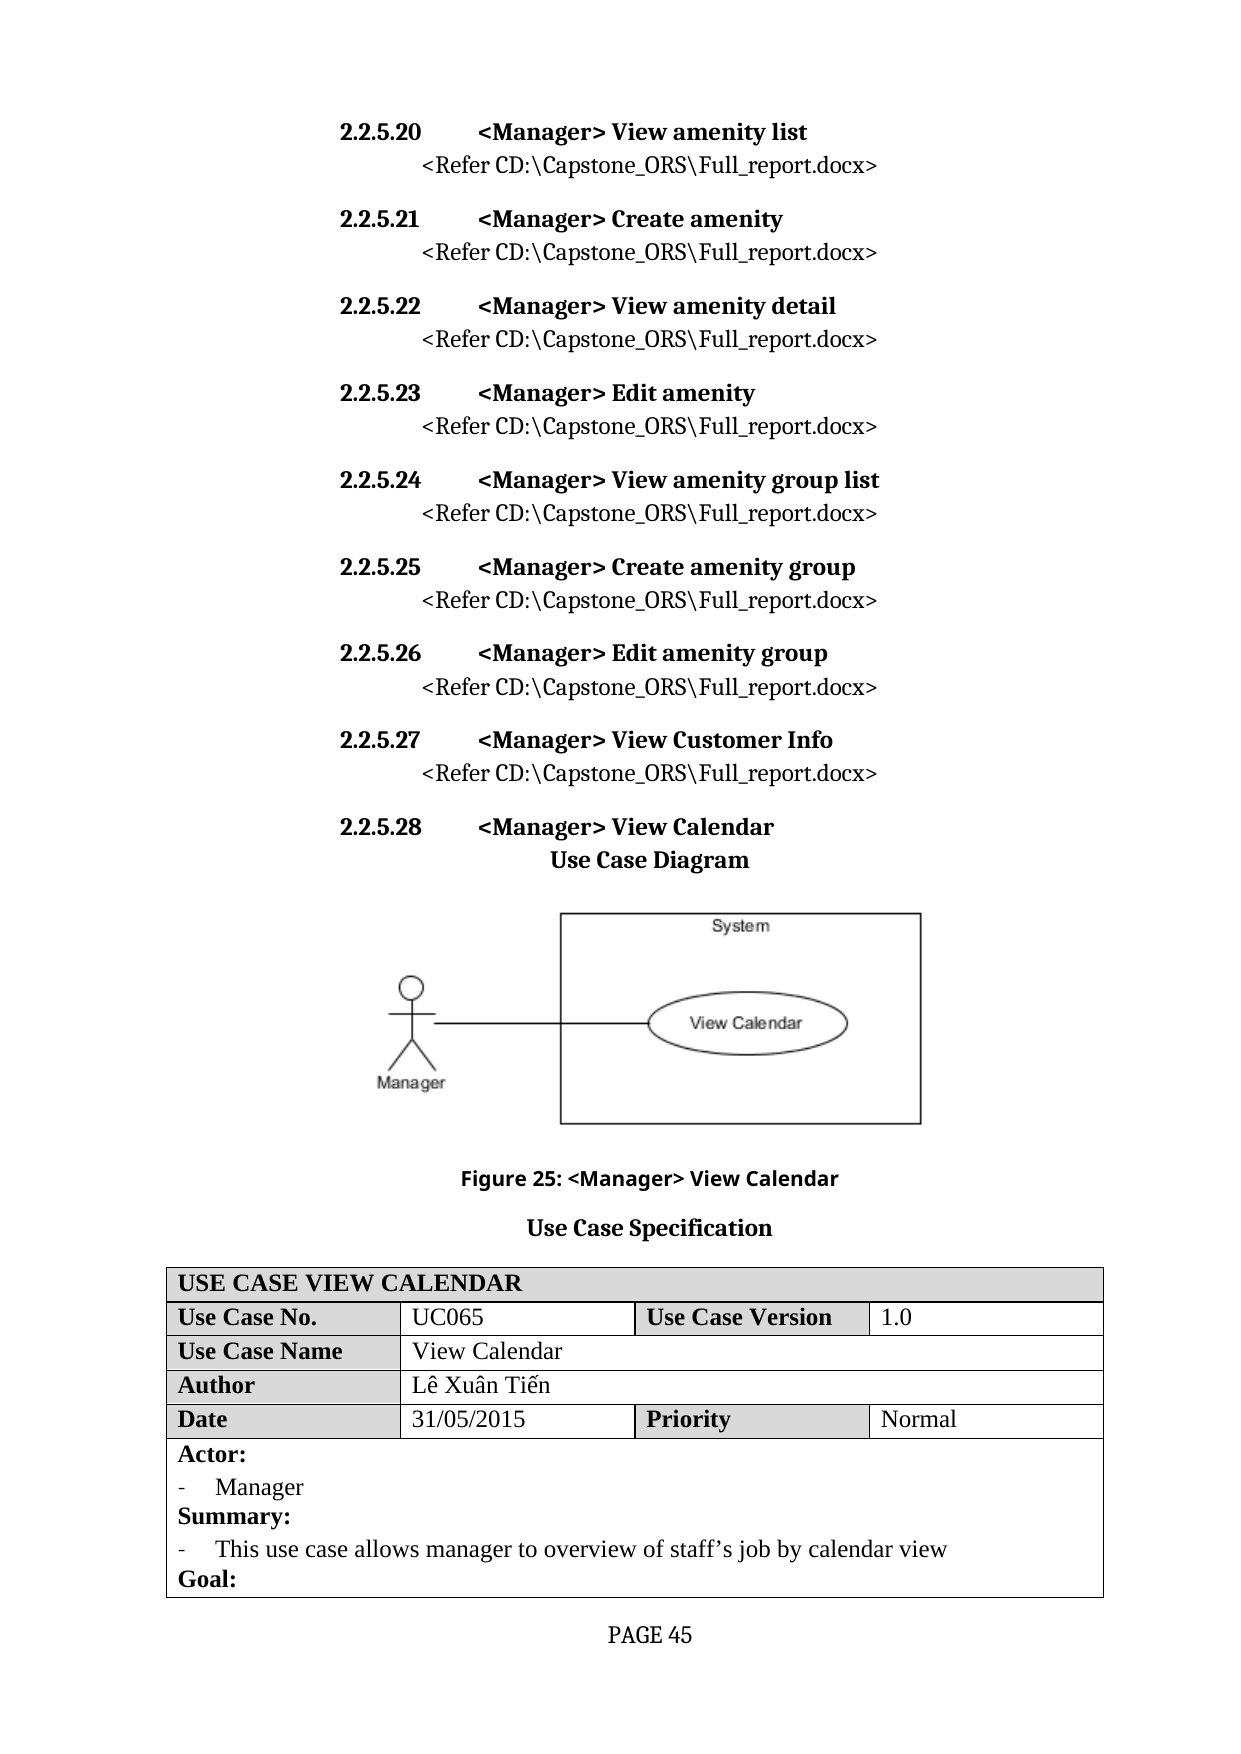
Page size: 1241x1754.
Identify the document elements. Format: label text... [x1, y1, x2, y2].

table_header USE CASE VIEW CALENDAR [167, 1268, 1103, 1301]
table_cell Date [167, 1405, 400, 1438]
table_cell View Calendar [401, 1336, 1103, 1369]
table_cell Normal [870, 1405, 1103, 1438]
table_cell Use Case Version [636, 1303, 869, 1335]
subtitle <Manager> View Calendar [340, 813, 1122, 842]
text <Refer CD:\Capstone_ORS\Full_report.docx> [177, 325, 1122, 354]
subtitle <Manager> View amenity detail [340, 292, 1122, 321]
text <Refer CD:\Capstone_ORS\Full_report.docx> [177, 412, 1122, 441]
subtitle <Manager> Edit amenity [340, 379, 1122, 407]
subtitle <Manager> View amenity group list [340, 466, 1122, 494]
text <Refer CD:\Capstone_ORS\Full_report.docx> [177, 238, 1122, 267]
text Use Case Specification [177, 1213, 1122, 1242]
table_cell 1.0 [870, 1303, 1103, 1335]
subtitle <Manager> Create amenity group [340, 552, 1122, 581]
text <Refer CD:\Capstone_ORS\Full_report.docx> [177, 672, 1122, 701]
text <Refer CD:\Capstone_ORS\Full_report.docx> [177, 151, 1122, 180]
text <Refer CD:\Capstone_ORS\Full_report.docx> [177, 499, 1122, 527]
table_cell UC065 [401, 1303, 634, 1335]
subtitle <Manager> Create amenity [340, 205, 1122, 234]
table_cell Author [167, 1371, 400, 1403]
text <Refer CD:\Capstone_ORS\Full_report.docx> [177, 586, 1122, 614]
subtitle <Manager> Edit amenity group [340, 639, 1122, 668]
subtitle <Manager> View Customer Info [340, 726, 1122, 755]
table_cell Priority [636, 1405, 869, 1438]
text Use Case Diagram [177, 846, 1122, 875]
table_cell Use Case Name [167, 1336, 400, 1369]
text <Refer CD:\Capstone_ORS\Full_report.docx> [177, 759, 1122, 788]
table_cell Use Case No. [167, 1303, 400, 1335]
table_cell Lê Xuân Tiến [401, 1371, 1103, 1403]
picture [360, 900, 939, 1139]
table_cell 31/05/2015 [401, 1405, 634, 1438]
subtitle <Manager> View amenity list [340, 118, 1122, 147]
